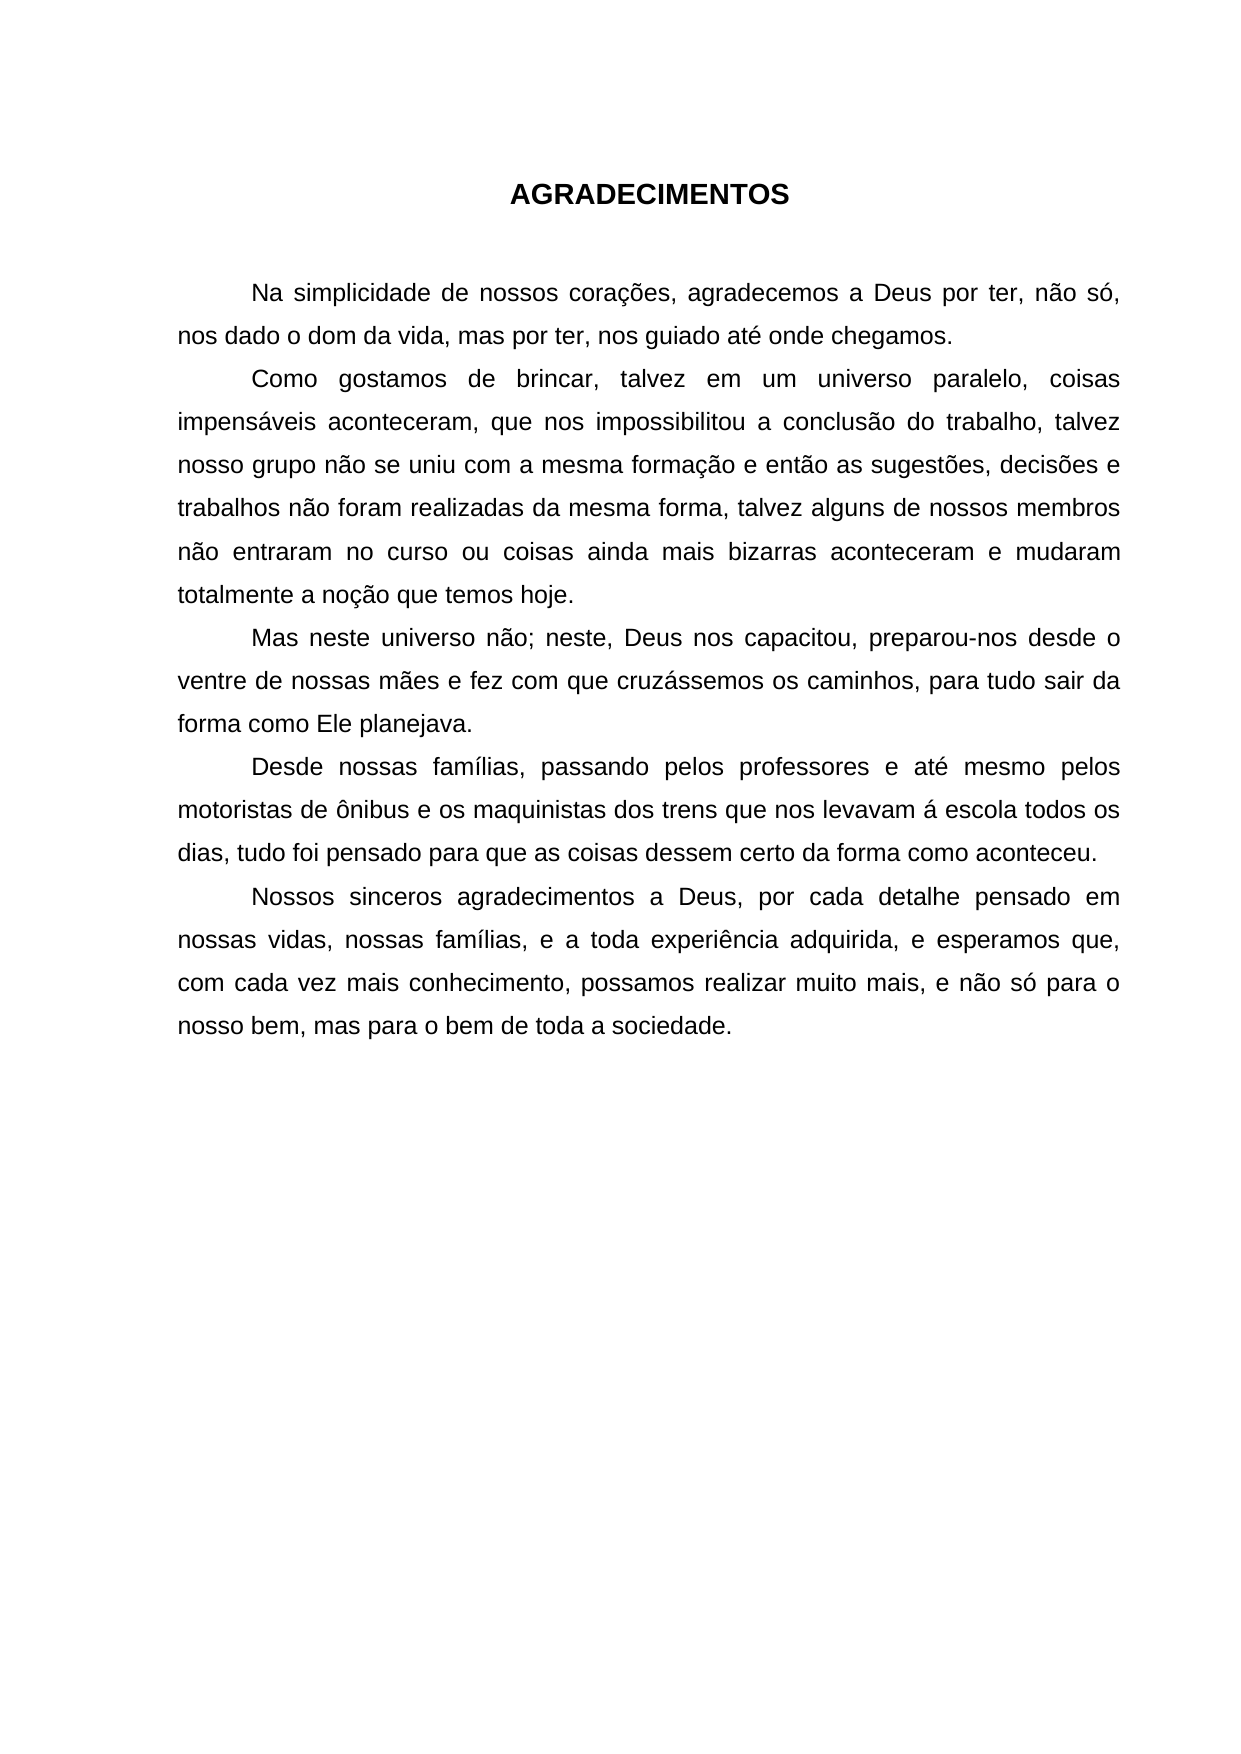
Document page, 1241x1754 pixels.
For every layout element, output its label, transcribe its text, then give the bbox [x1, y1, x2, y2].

title AGRADECIMENTOS [177, 177, 1122, 211]
text Nossos sinceros agradecimentos a Deus, por cada detalhe pensado em nossas vidas, nossas famílias, e a toda experiência adquirida, e esperamos que, com cada vez mais conhecimento, possamos realizar muito mais, e não só para o nosso bem, mas para o bem de toda a sociedade. [177, 882, 1122, 1040]
text Mas neste universo não; neste, Deus nos capacitou, preparou-nos desde o ventre de nossas mães e fez com que cruzássemos os caminhos, para tudo sair da forma como Ele planejava. [177, 623, 1122, 738]
text Como gostamos de brincar, talvez em um universo paralelo, coisas impensáveis aconteceram, que nos impossibilitou a conclusão do trabalho, talvez nosso grupo não se uniu com a mesma formação e então as sugestões, decisões e trabalhos não foram realizadas da mesma forma, talvez alguns de nossos membros não entraram no curso ou coisas ainda mais bizarras aconteceram e mudaram totalmente a noção que temos hoje. [177, 364, 1122, 608]
text Na simplicidade de nossos corações, agradecemos a Deus por ter, não só, nos dado o dom da vida, mas por ter, nos guiado até onde chegamos. [177, 278, 1122, 350]
text Desde nossas famílias, passando pelos professores e até mesmo pelos motoristas de ônibus e os maquinistas dos trens que nos levavam á escola todos os dias, tudo foi pensado para que as coisas dessem certo da forma como aconteceu. [177, 752, 1122, 867]
